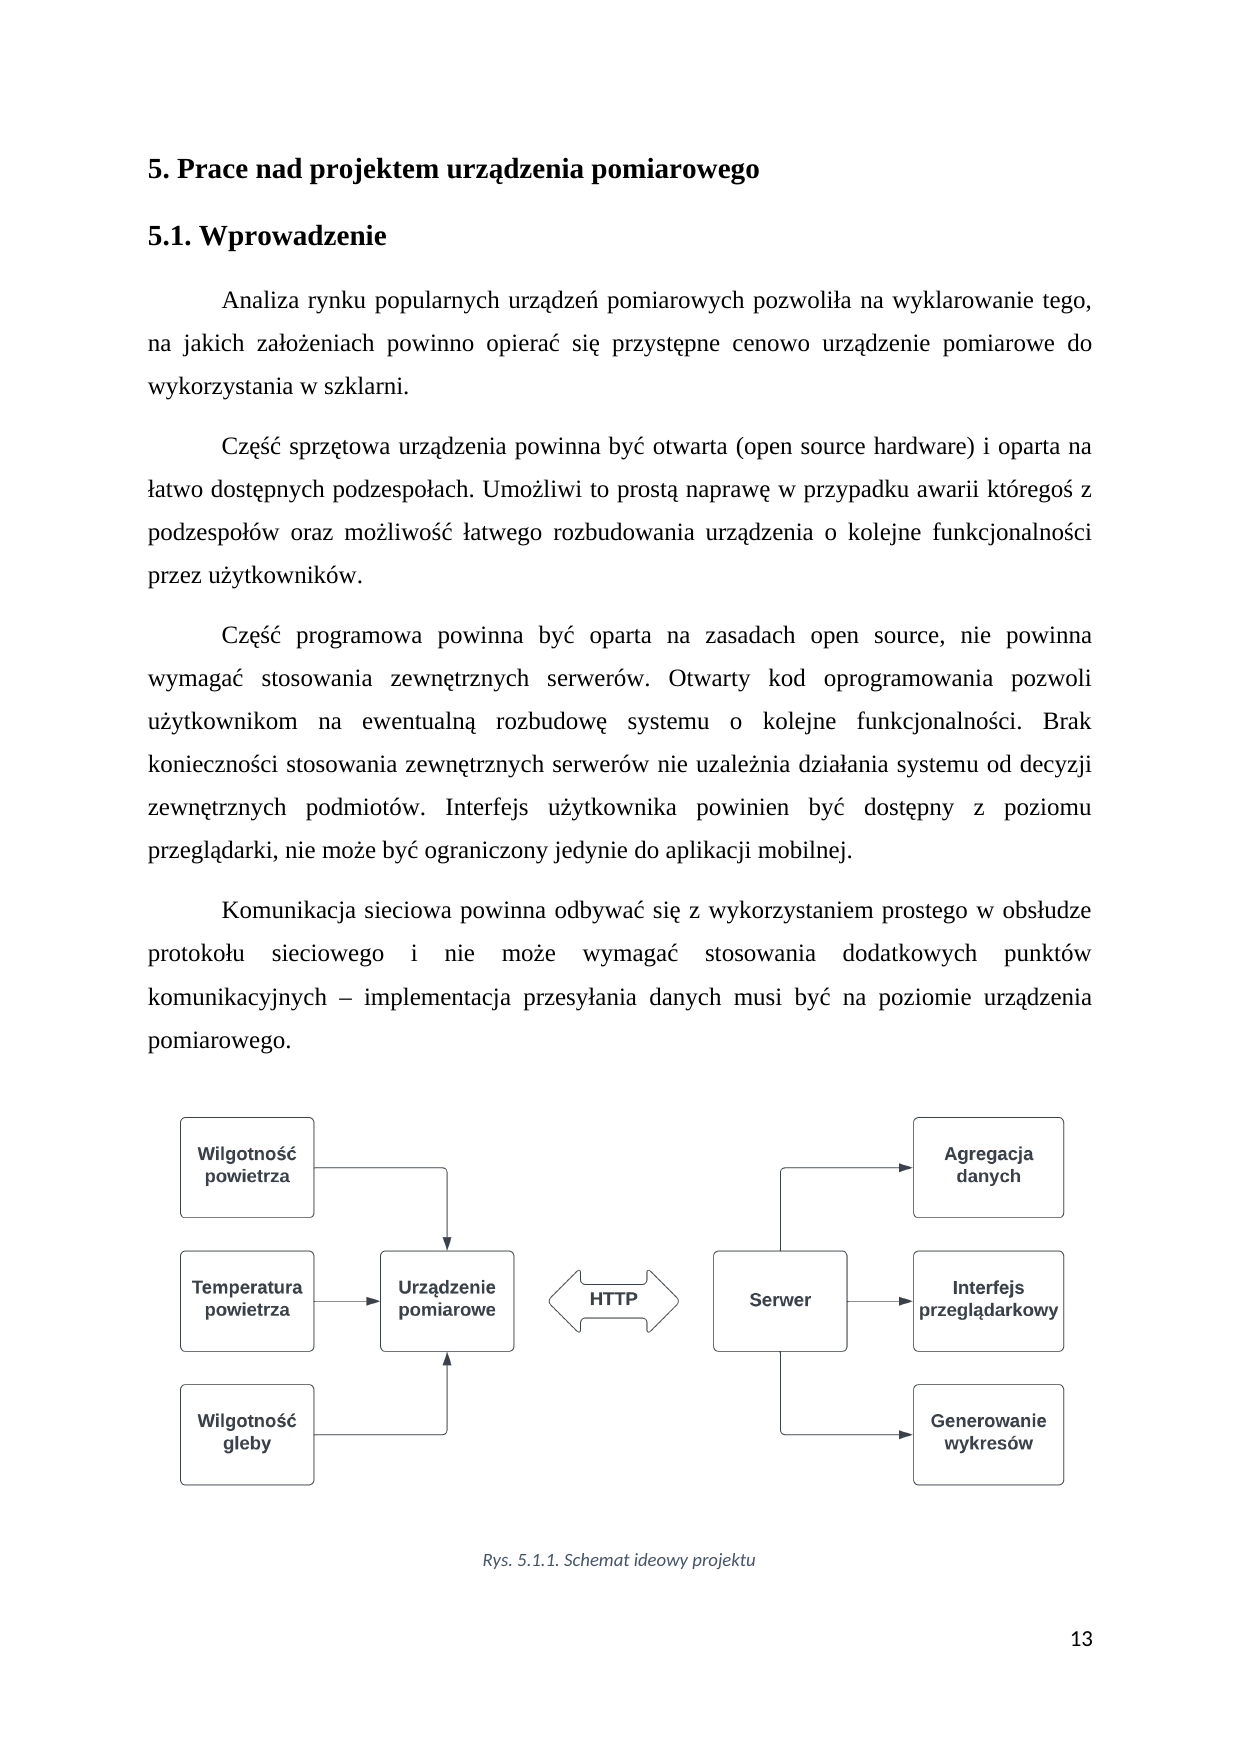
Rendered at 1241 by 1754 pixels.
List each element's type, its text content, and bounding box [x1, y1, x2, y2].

text Część sprzętowa urządzenia powinna być otwarta (open source hardware) i oparta na łatwo dostępnych podzespołach. Umożliwi to prostą naprawę w przypadku awarii któregoś z podzespołów oraz możliwość łatwego rozbudowania urządzenia o kolejne funkcjonalności przez użytkowników. [148, 431, 1093, 589]
text Część programowa powinna być oparta na zasadach open source, nie powinna wymagać stosowania zewnętrznych serwerów. Otwarty kod oprogramowania pozwoli użytkownikom na ewentualną rozbudowę systemu o kolejne funkcjonalności. Brak konieczności stosowania zewnętrznych serwerów nie uzależnia działania systemu od decyzji zewnętrznych podmiotów. Interfejs użytkownika powinien być dostępny z poziomu przeglądarki, nie może być ograniczony jedynie do aplikacji mobilnej. [148, 620, 1093, 864]
text 5.1. Wprowadzenie [148, 218, 1093, 251]
text Komunikacja sieciowa powinna odbywać się z wykorzystaniem prostego w obsłudze protokołu sieciowego i nie może wymagać stosowania dodatkowych punktów komunikacyjnych – implementacja przesyłania danych musi być na poziomie urządzenia pomiarowego. [148, 895, 1093, 1053]
picture [147, 1084, 1097, 1518]
text Analiza rynku popularnych urządzeń pomiarowych pozwoliła na wyklarowanie tego, na jakich założeniach powinno opierać się przystępne cenowo urządzenie pomiarowe do wykorzystania w szklarni. [148, 285, 1093, 400]
text Rys. 5.1.1. Schemat ideowy projektu [148, 1548, 1093, 1571]
text 5. Prace nad projektem urządzenia pomiarowego [148, 151, 1093, 184]
